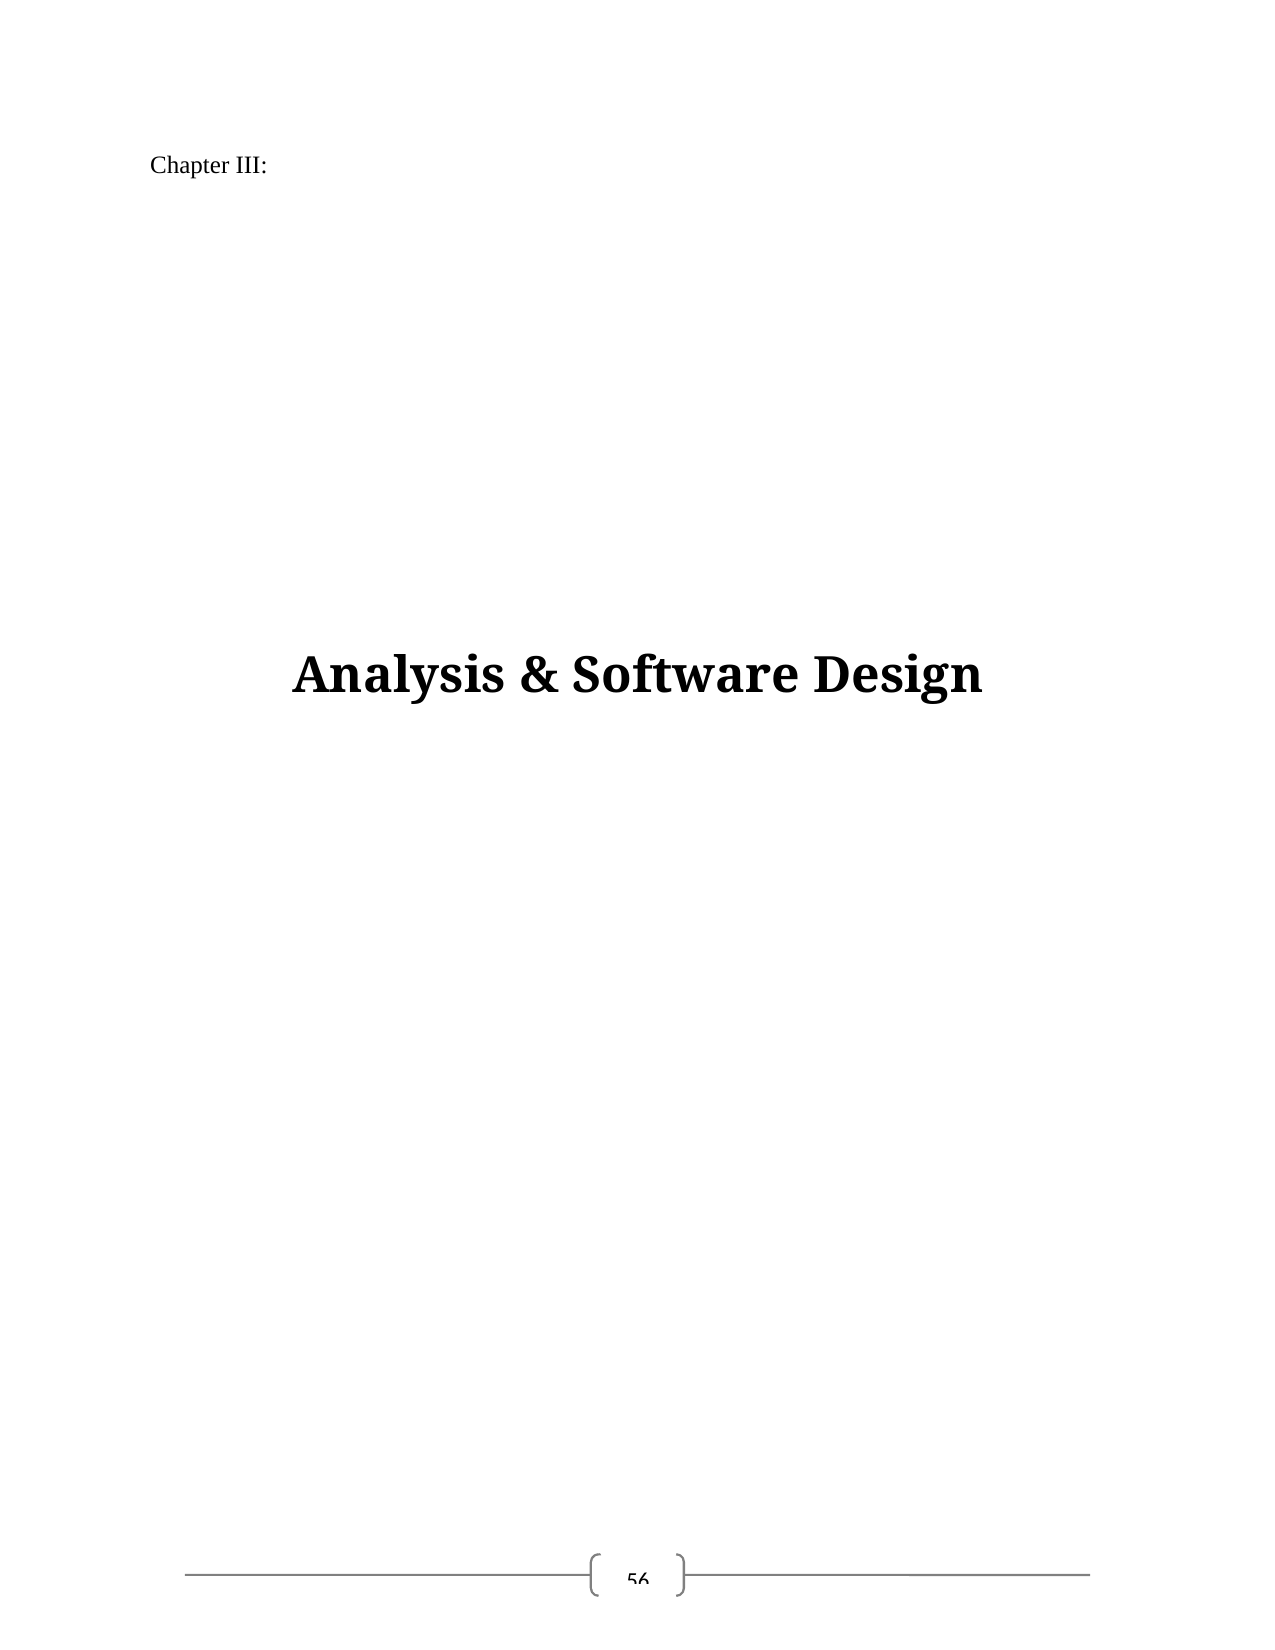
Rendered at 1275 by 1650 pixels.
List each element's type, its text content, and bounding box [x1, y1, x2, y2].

subtitle Analysis & Software Design [150, 639, 1125, 707]
text Chapter III: [150, 150, 1125, 179]
